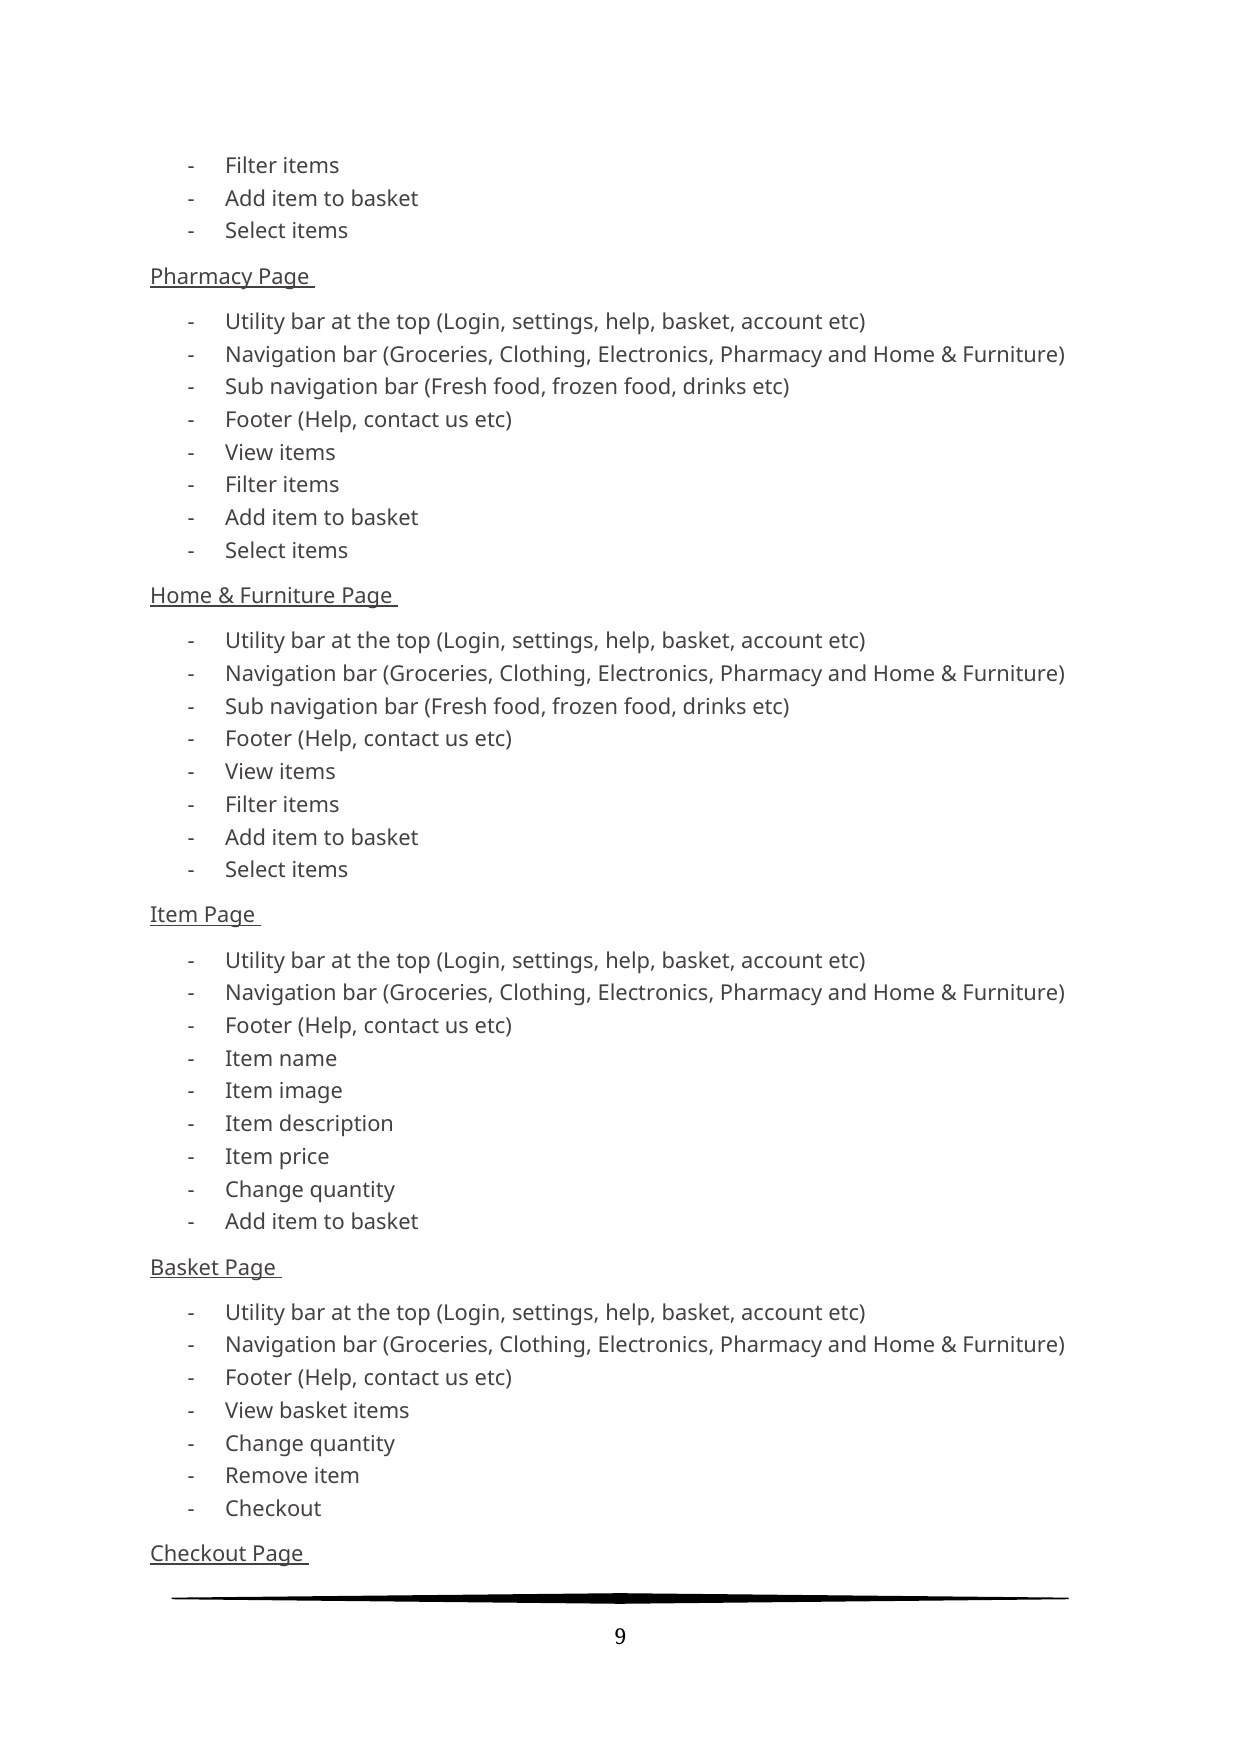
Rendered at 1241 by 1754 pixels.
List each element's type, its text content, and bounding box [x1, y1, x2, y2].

text Checkout Page [150, 1538, 1090, 1568]
list Utility bar at the top (Login, settings, help, basket, account etc) [187, 306, 1090, 336]
text Pharmacy Page [150, 261, 1090, 290]
list Navigation bar (Groceries, Clothing, Electronics, Pharmacy and Home & Furniture) [187, 977, 1090, 1007]
list Filter items [187, 469, 1090, 499]
list Item name [187, 1043, 1090, 1072]
list Filter items [187, 150, 1090, 180]
list Navigation bar (Groceries, Clothing, Electronics, Pharmacy and Home & Furniture) [187, 1329, 1090, 1359]
list Item image [187, 1075, 1090, 1105]
text Home & Furniture Page [150, 580, 1090, 610]
list Item price [187, 1141, 1090, 1171]
list Add item to basket [187, 502, 1090, 532]
list Filter items [187, 789, 1090, 818]
list Footer (Help, contact us etc) [187, 1010, 1090, 1040]
list View basket items [187, 1395, 1090, 1424]
list Change quantity [187, 1427, 1090, 1457]
list Remove item [187, 1460, 1090, 1490]
list Footer (Help, contact us etc) [187, 404, 1090, 434]
list View items [187, 437, 1090, 466]
list Utility bar at the top (Login, settings, help, basket, account etc) [187, 625, 1090, 655]
list Select items [187, 215, 1090, 245]
list Utility bar at the top (Login, settings, help, basket, account etc) [187, 944, 1090, 974]
list Footer (Help, contact us etc) [187, 1362, 1090, 1392]
text Basket Page [150, 1251, 1090, 1281]
text Item Page [150, 899, 1090, 929]
list Sub navigation bar (Fresh food, frozen food, drinks etc) [187, 691, 1090, 720]
list Add item to basket [187, 183, 1090, 212]
list Item description [187, 1108, 1090, 1138]
list Navigation bar (Groceries, Clothing, Electronics, Pharmacy and Home & Furniture) [187, 658, 1090, 688]
list Checkout [187, 1493, 1090, 1523]
list Add item to basket [187, 1206, 1090, 1236]
list Sub navigation bar (Fresh food, frozen food, drinks etc) [187, 371, 1090, 401]
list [187, 338, 1090, 368]
list Utility bar at the top (Login, settings, help, basket, account etc) [187, 1297, 1090, 1326]
list View items [187, 756, 1090, 786]
list Change quantity [187, 1173, 1090, 1203]
list Select items [187, 854, 1090, 884]
list Footer (Help, contact us etc) [187, 723, 1090, 753]
list Select items [187, 535, 1090, 564]
list Add item to basket [187, 821, 1090, 851]
